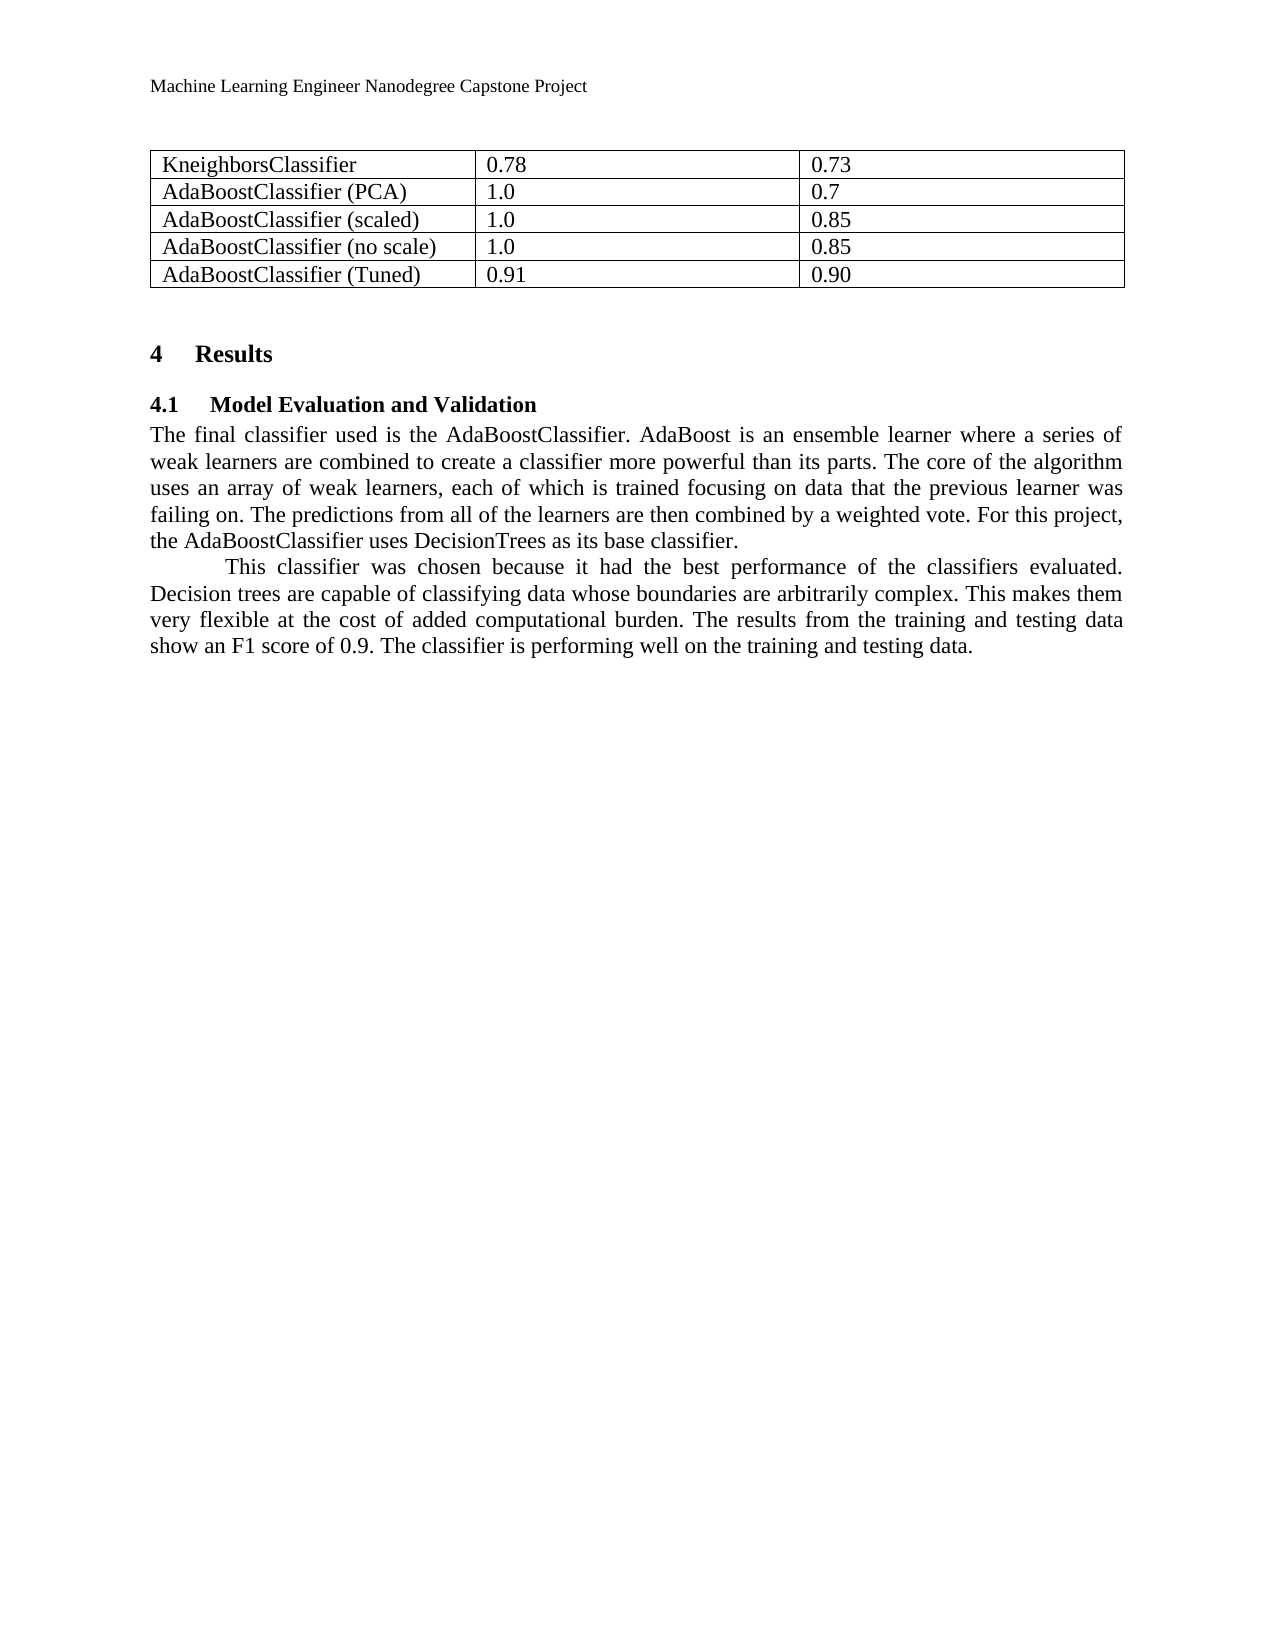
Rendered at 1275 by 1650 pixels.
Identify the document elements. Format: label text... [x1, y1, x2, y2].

subtitle Model Evaluation and Validation [150, 391, 1125, 417]
table_cell 0.91 [476, 261, 799, 287]
table_cell AdaBoostClassifier (scaled) [151, 206, 475, 232]
table_cell 0.90 [800, 261, 1124, 287]
table_cell 1.0 [476, 233, 799, 259]
table_cell 1.0 [476, 179, 799, 205]
table_cell AdaBoostClassifier (no scale) [151, 233, 475, 259]
table_cell AdaBoostClassifier (PCA) [151, 179, 475, 205]
table_cell 0.78 [476, 151, 799, 177]
table_cell 1.0 [476, 206, 799, 232]
table_cell 0.73 [800, 151, 1124, 177]
table_cell 0.85 [800, 206, 1124, 232]
table_cell 0.85 [800, 233, 1124, 259]
text This classifier was chosen because it had the best performance of the classifiers evaluated. Decision trees are capable of classifying data whose boundaries are arbitrarily complex. This makes them very flexible at the cost of added computational burden. The results from the training and testing data show an F1 score of 0.9. The classifier is performing well on the training and testing data. [150, 553, 1125, 659]
subtitle Results [150, 339, 1125, 368]
table_cell KneighborsClassifier [151, 151, 475, 177]
table_cell 0.7 [800, 179, 1124, 205]
text The final classifier used is the AdaBoostClassifier. AdaBoost is an ensemble learner where a series of weak learners are combined to create a classifier more powerful than its parts. The core of the algorithm uses an array of weak learners, each of which is trained focusing on data that the previous learner was failing on. The predictions from all of the learners are then combined by a weighted vote. For this project, the AdaBoostClassifier uses DecisionTrees as its base classifier. [150, 422, 1125, 553]
table_cell AdaBoostClassifier (Tuned) [151, 261, 475, 287]
